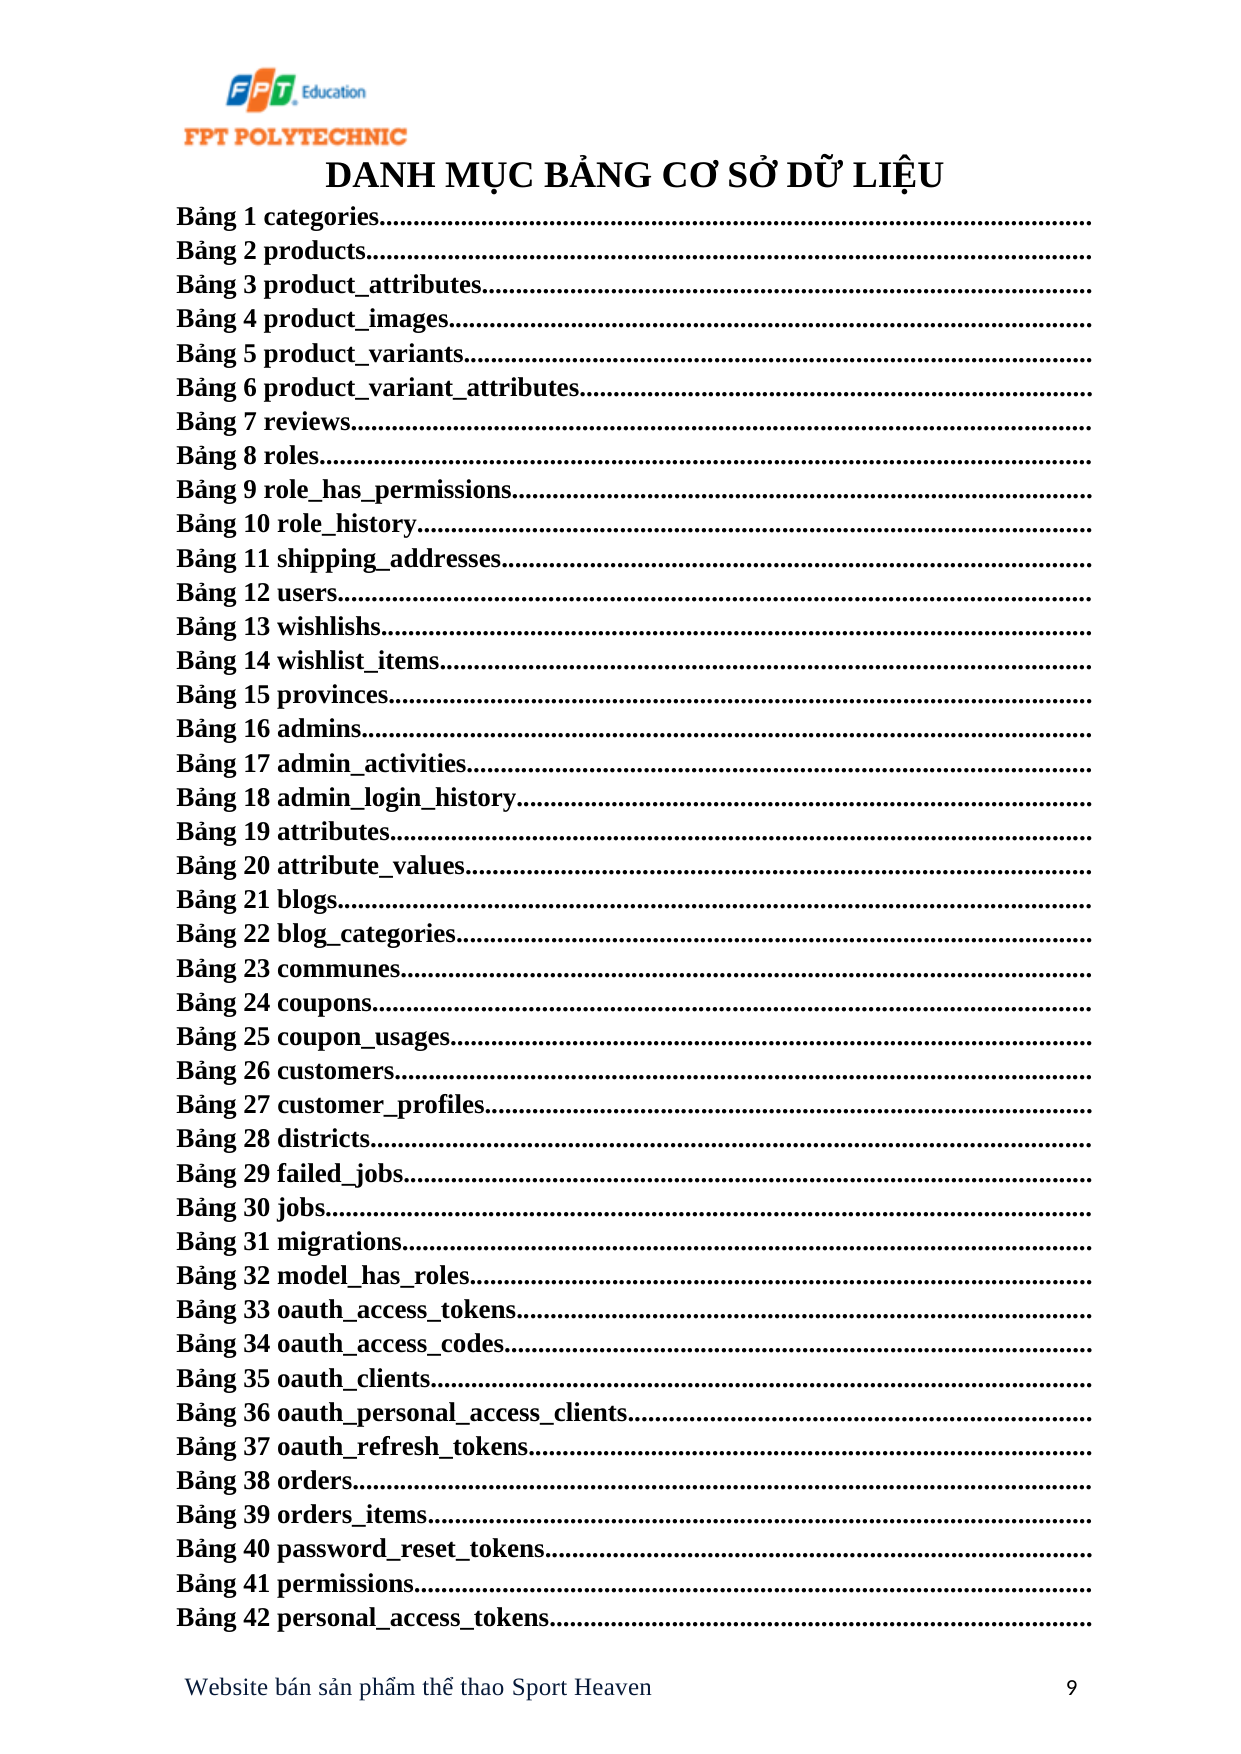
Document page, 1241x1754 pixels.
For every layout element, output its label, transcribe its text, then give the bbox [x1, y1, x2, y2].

text Bảng 24 coupons 84 [176, 986, 1092, 1017]
text Bảng 42 personal_access_tokens 99 [176, 1601, 1092, 1632]
text Bảng 14 wishlist_items 74 [176, 644, 1092, 675]
text Bảng 7 reviews 68 [176, 405, 1092, 436]
text Bảng 6 product_variant_attributes 67 [176, 371, 1092, 402]
text Bảng 11 shipping_addresses 72 [176, 542, 1092, 573]
text Bảng 36 oauth_personal_access_clients 95 [176, 1396, 1092, 1427]
text Bảng 25 coupon_usages 84 [176, 1020, 1092, 1051]
text Bảng 32 model_has_roles 91 [176, 1259, 1092, 1290]
text Bảng 8 roles 69 [176, 439, 1092, 470]
text Bảng 15 provinces 75 [176, 678, 1092, 709]
text Bảng 16 admins 77 [176, 712, 1092, 744]
text Bảng 1 categories 62 [176, 200, 1092, 231]
text Bảng 38 orders 96 [176, 1464, 1092, 1495]
picture [177, 62, 415, 153]
text Bảng 28 districts 88 [176, 1122, 1092, 1154]
text Bảng 17 admin_activities 78 [176, 747, 1092, 778]
text Bảng 4 product_images 65 [176, 302, 1092, 334]
text Bảng 10 role_history 70 [176, 507, 1092, 539]
text Bảng 3 product_attributes 64 [176, 268, 1092, 299]
subtitle DANH MỤC BẢNG CƠ SỞ DỮ LIỆU [177, 153, 1092, 196]
text Bảng 5 product_variants 66 [176, 337, 1092, 368]
text Bảng 31 migrations 91 [176, 1225, 1092, 1256]
text Bảng 20 attribute_values 80 [176, 849, 1092, 880]
text Bảng 12 users 73 [176, 576, 1092, 607]
text Bảng 40 password_reset_tokens 98 [176, 1532, 1092, 1564]
text Bảng 23 communes 83 [176, 952, 1092, 983]
text Bảng 39 orders_items 97 [176, 1498, 1092, 1529]
text Bảng 9 role_has_permissions 69 [176, 473, 1092, 504]
text Bảng 41 permissions 98 [176, 1567, 1092, 1598]
text Bảng 19 attributes 80 [176, 815, 1092, 846]
text Bảng 2 products 63 [176, 234, 1092, 265]
text Bảng 26 customers 86 [176, 1054, 1092, 1085]
text Bảng 34 oauth_access_codes 93 [176, 1327, 1092, 1359]
text Bảng 29 failed_jobs 89 [176, 1157, 1092, 1188]
text Bảng 35 oauth_clients 94 [176, 1362, 1092, 1393]
text Bảng 13 wishlishs 74 [176, 610, 1092, 641]
text Bảng 37 oauth_refresh_tokens 95 [176, 1430, 1092, 1461]
text Bảng 33 oauth_access_tokens 92 [176, 1293, 1092, 1324]
text Bảng 22 blog_categories 82 [176, 917, 1092, 949]
text Bảng 18 admin_login_history 79 [176, 781, 1092, 812]
text Bảng 30 jobs 90 [176, 1191, 1092, 1222]
text Bảng 21 blogs 81 [176, 883, 1092, 914]
text Bảng 27 customer_profiles 87 [176, 1088, 1092, 1119]
